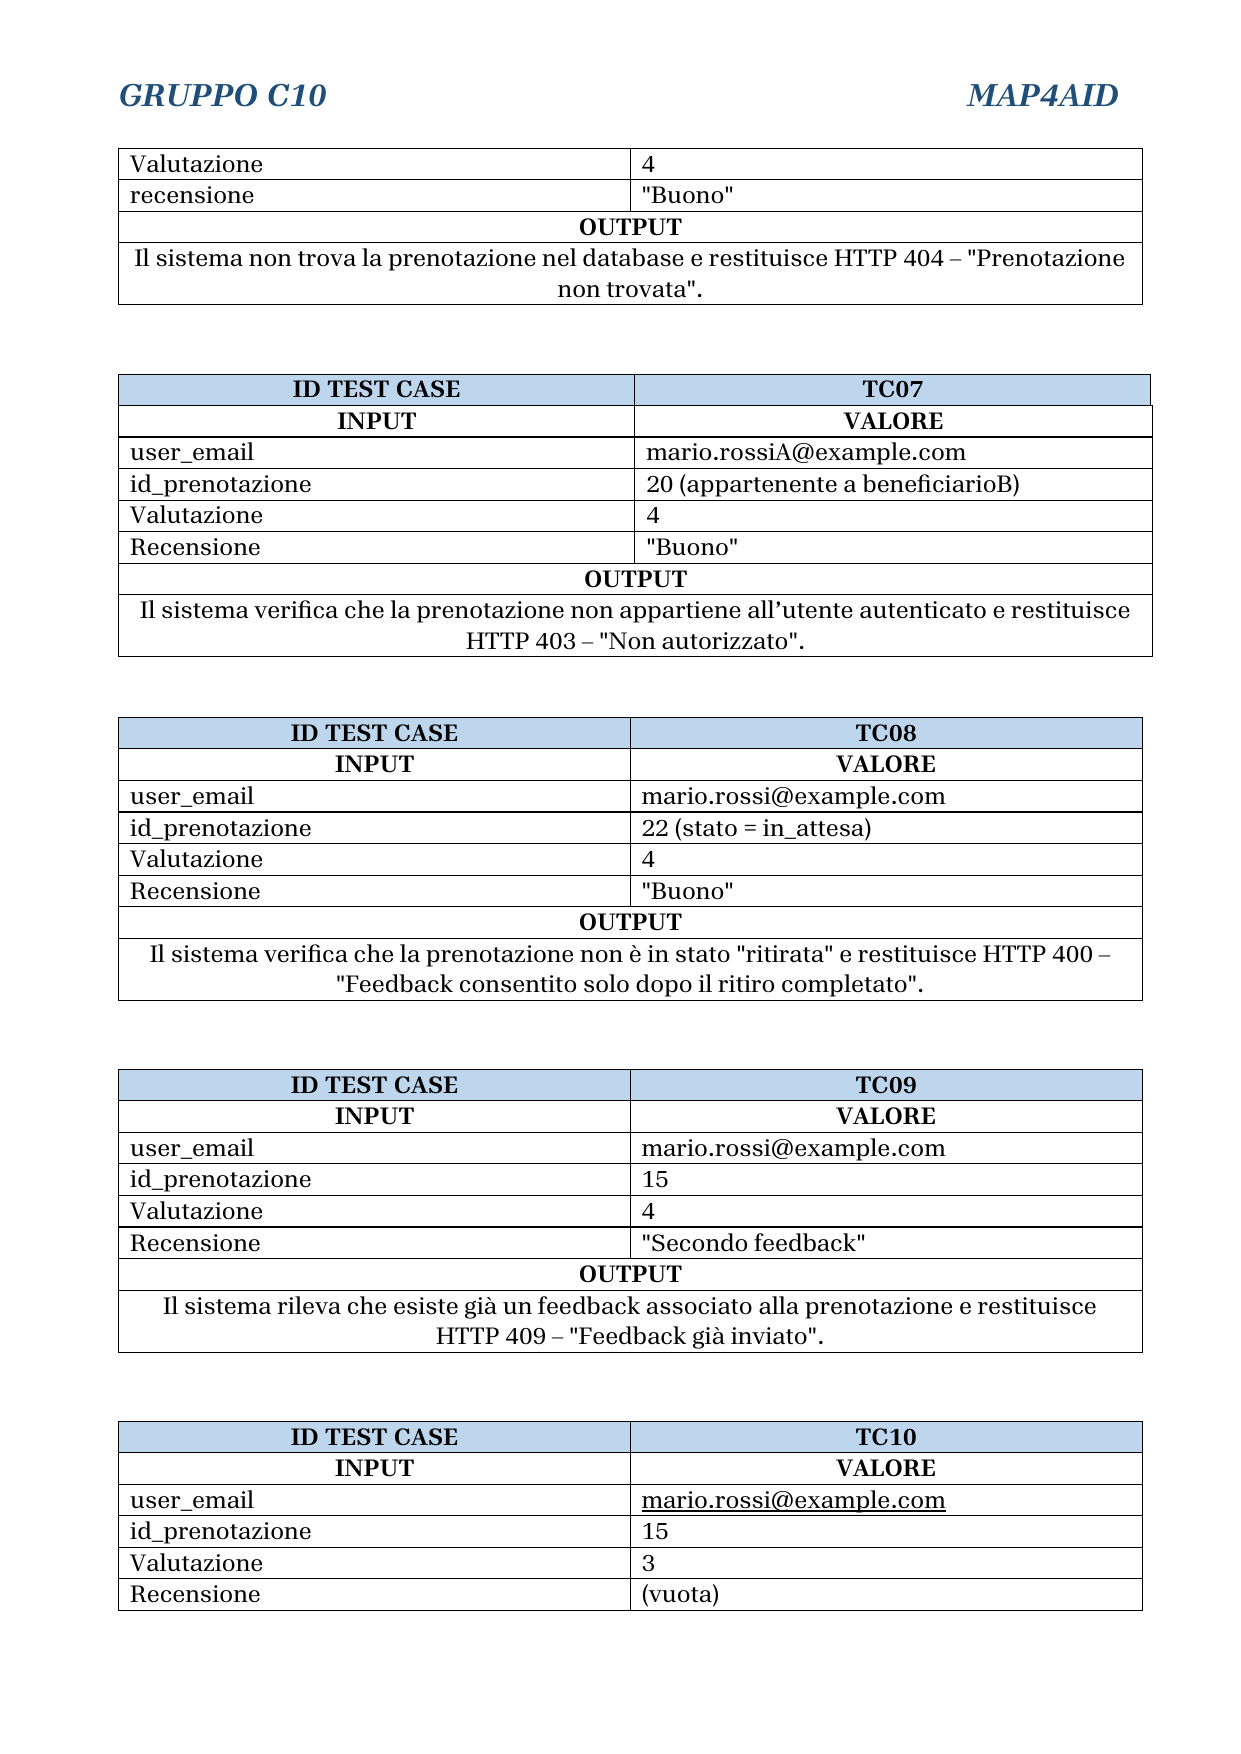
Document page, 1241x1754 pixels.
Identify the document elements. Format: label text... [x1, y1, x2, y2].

table_cell 4 [631, 149, 1142, 179]
table_cell 15 [631, 1164, 1142, 1195]
table_header ID TEST CASE [119, 1422, 630, 1452]
table_cell Valutazione [119, 149, 630, 179]
table_header TC08 [631, 718, 1142, 748]
table_cell "Secondo feedback" [631, 1228, 1142, 1258]
table_cell 4 [631, 844, 1142, 874]
table_header ID TEST CASE [119, 1070, 630, 1100]
table_cell Il sistema verifica che la prenotazione non è in stato "ritirata" e restituisce HTTP 400 – "Feedback consentito solo dopo il ritiro completato". [119, 939, 1142, 1000]
table_cell user_email [119, 1133, 630, 1163]
table_header ID TEST CASE [119, 375, 634, 405]
table_cell Recensione [119, 1579, 630, 1610]
table_cell INPUT [119, 749, 630, 780]
table_cell 20 (appartenente a beneficiarioB) [635, 469, 1152, 499]
table_cell VALORE [631, 749, 1142, 780]
table_cell VALORE [631, 1101, 1142, 1132]
table_cell Il sistema rileva che esiste già un feedback associato alla prenotazione e restituisce HTTP 409 – "Feedback già inviato". [119, 1291, 1142, 1352]
table_cell Recensione [119, 1228, 630, 1258]
table_cell OUTPUT [119, 1259, 1142, 1289]
table_cell "Buono" [631, 876, 1142, 906]
table_cell 15 [631, 1516, 1142, 1547]
table_cell 22 (stato = in_attesa) [631, 813, 1142, 843]
table_cell id_prenotazione [119, 469, 634, 499]
table_header TC09 [631, 1070, 1142, 1100]
table_cell VALORE [635, 406, 1152, 436]
table_header TC10 [631, 1422, 1142, 1452]
table_cell user_email [119, 781, 630, 811]
table_cell INPUT [119, 406, 634, 436]
table_cell OUTPUT [119, 564, 1152, 594]
table_cell user_email [119, 1485, 630, 1515]
table_cell Valutazione [119, 844, 630, 874]
table_cell Valutazione [119, 1548, 630, 1578]
table_cell Valutazione [119, 1196, 630, 1226]
table_cell mario.rossiA@example.com [635, 438, 1152, 468]
table_cell OUTPUT [119, 212, 1142, 242]
table_cell 3 [631, 1548, 1142, 1578]
table_cell id_prenotazione [119, 1164, 630, 1195]
table_cell Recensione [119, 876, 630, 906]
table_cell Il sistema verifica che la prenotazione non appartiene all’utente autenticato e restituisce HTTP 403 – "Non autorizzato". [119, 595, 1152, 656]
table_cell "Buono" [635, 532, 1152, 563]
table_cell id_prenotazione [119, 813, 630, 843]
table_cell id_prenotazione [119, 1516, 630, 1547]
table_cell "Buono" [631, 180, 1142, 211]
table_cell recensione [119, 180, 630, 211]
table_cell INPUT [119, 1453, 630, 1484]
table_cell INPUT [119, 1101, 630, 1132]
table_cell Recensione [119, 532, 634, 563]
table_cell VALORE [631, 1453, 1142, 1484]
table_header TC07 [635, 375, 1150, 405]
table_cell mario.rossi@example.com [631, 1485, 1142, 1515]
table_cell OUTPUT [119, 907, 1142, 938]
table_cell Valutazione [119, 501, 634, 531]
table_cell mario.rossi@example.com [631, 1133, 1142, 1163]
table_cell (vuota) [631, 1579, 1142, 1610]
table_cell mario.rossi@example.com [631, 781, 1142, 811]
table_cell Il sistema non trova la prenotazione nel database e restituisce HTTP 404 – "Prenotazione non trovata". [119, 243, 1142, 304]
table_header ID TEST CASE [119, 718, 630, 748]
table_cell user_email [119, 438, 634, 468]
table_cell 4 [635, 501, 1152, 531]
table_cell 4 [631, 1196, 1142, 1226]
